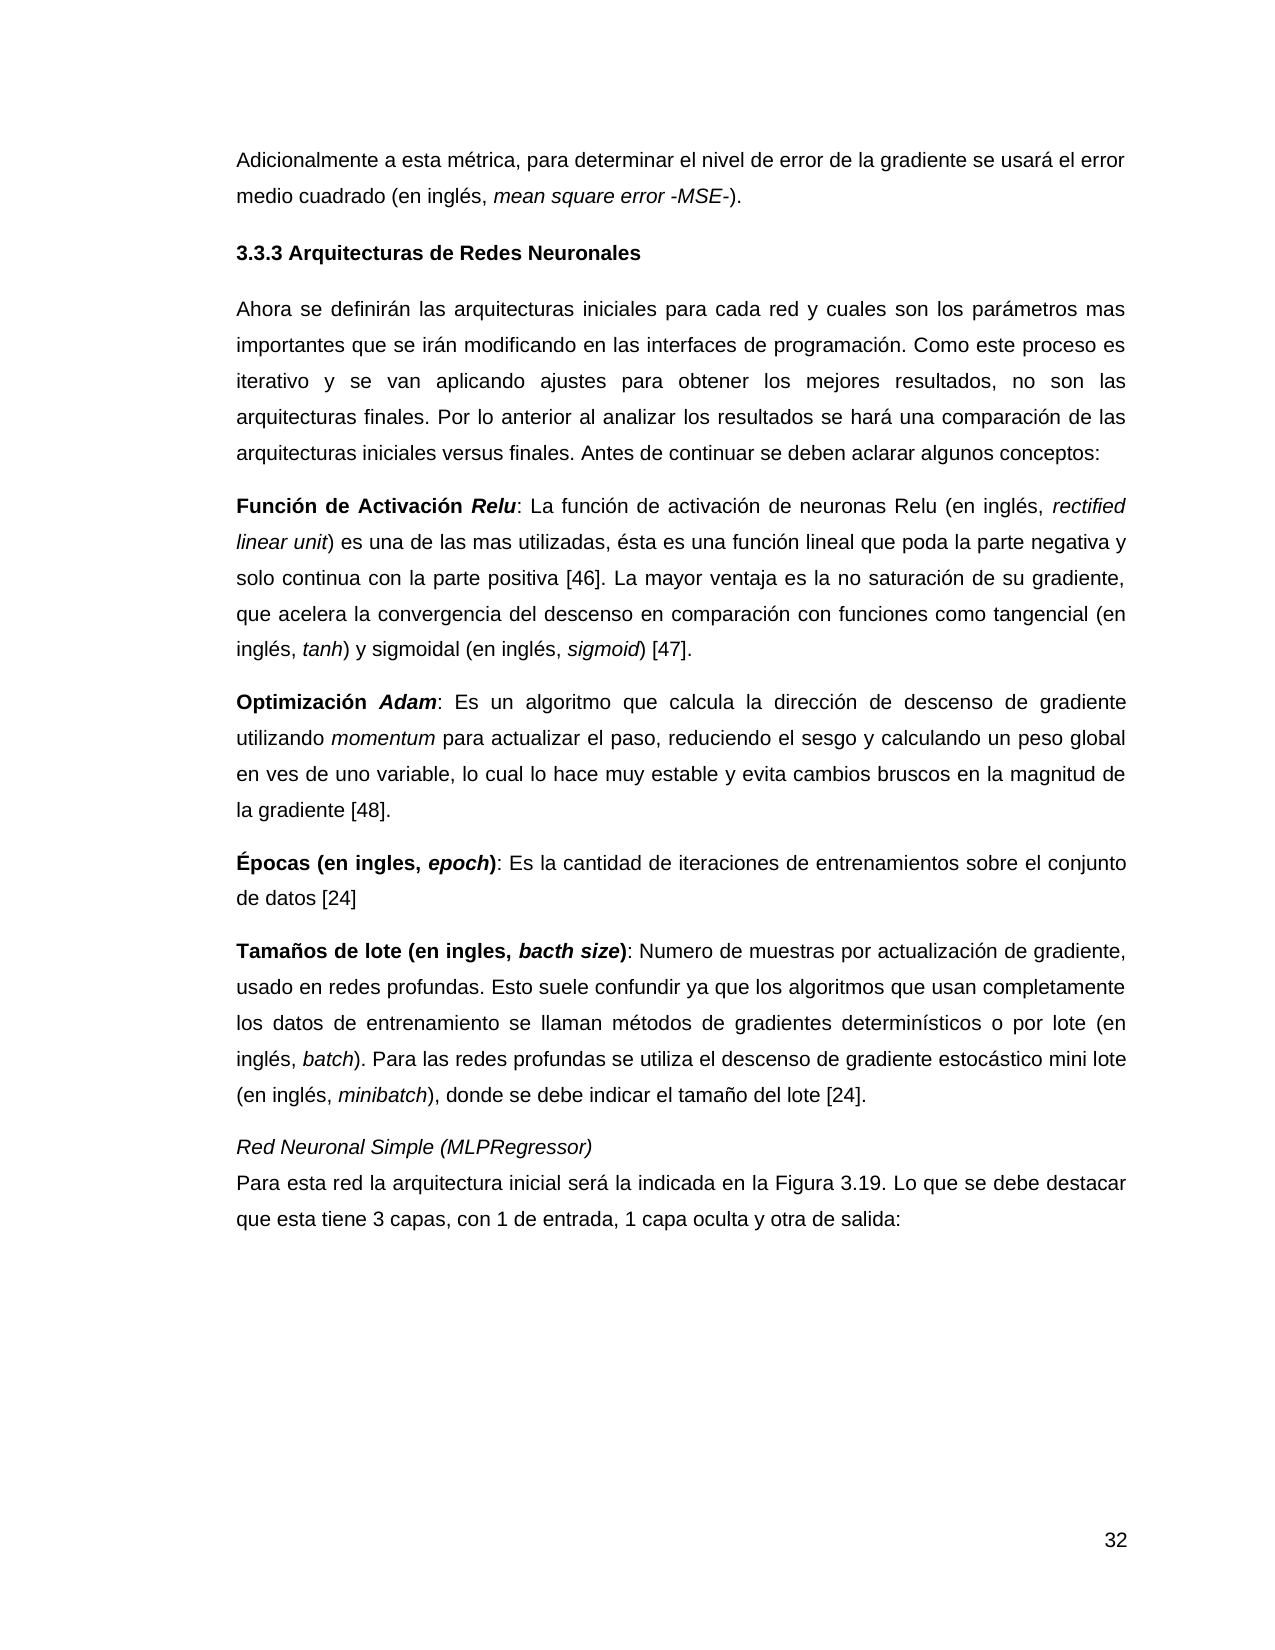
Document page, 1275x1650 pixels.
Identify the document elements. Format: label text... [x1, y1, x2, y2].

text Optimización Adam: Es un algoritmo que calcula la dirección de descenso de gradiente utilizando momentum para actualizar el paso, reduciendo el sesgo y calculando un peso global en ves de uno variable, lo cual lo hace muy estable y evita cambios bruscos en la magnitud de la gradiente [48]. [236, 690, 1127, 822]
text Función de Activación Relu: La función de activación de neuronas Relu (en inglés, rectified linear unit) es una de las mas utilizadas, ésta es una función lineal que poda la parte negativa y solo continua con la parte positiva [46]. La mayor ventaja es la no saturación de su gradiente, que acelera la convergencia del descenso en comparación con funciones como tangencial (en inglés, tanh) y sigmoidal (en inglés, sigmoid) [47]. [236, 493, 1127, 661]
text Para esta red la arquitectura inicial será la indicada en la Figura 3.19. Lo que se debe destacar que esta tiene 3 capas, con 1 de entrada, 1 capa oculta y otra de salida: [236, 1171, 1127, 1231]
subtitle 3.3.3 Arquitecturas de Redes Neuronales [236, 240, 1127, 264]
text Tamaños de lote (en ingles, bacth size): Numero de muestras por actualización de gradiente, usado en redes profundas. Esto suele confundir ya que los algoritmos que usan completamente los datos de entrenamiento se llaman métodos de gradientes determinísticos o por lote (en inglés, batch). Para las redes profundas se utiliza el descenso de gradiente estocástico mini lote (en inglés, minibatch), donde se debe indicar el tamaño del lote [24]. [236, 939, 1127, 1107]
subtitle Red Neuronal Simple (MLPRegressor) [236, 1135, 1127, 1159]
text Épocas (en ingles, epoch): Es la cantidad de iteraciones de entrenamientos sobre el conjunto de datos [24] [236, 850, 1127, 910]
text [236, 148, 1127, 208]
text Ahora se definirán las arquitecturas iniciales para cada red y cuales son los parámetros mas importantes que se irán modificando en las interfaces de programación. Como este proceso es iterativo y se van aplicando ajustes para obtener los mejores resultados, no son las arquitecturas finales. Por lo anterior al analizar los resultados se hará una comparación de las arquitecturas iniciales versus finales. Antes de continuar se deben aclarar algunos conceptos: [236, 297, 1127, 465]
